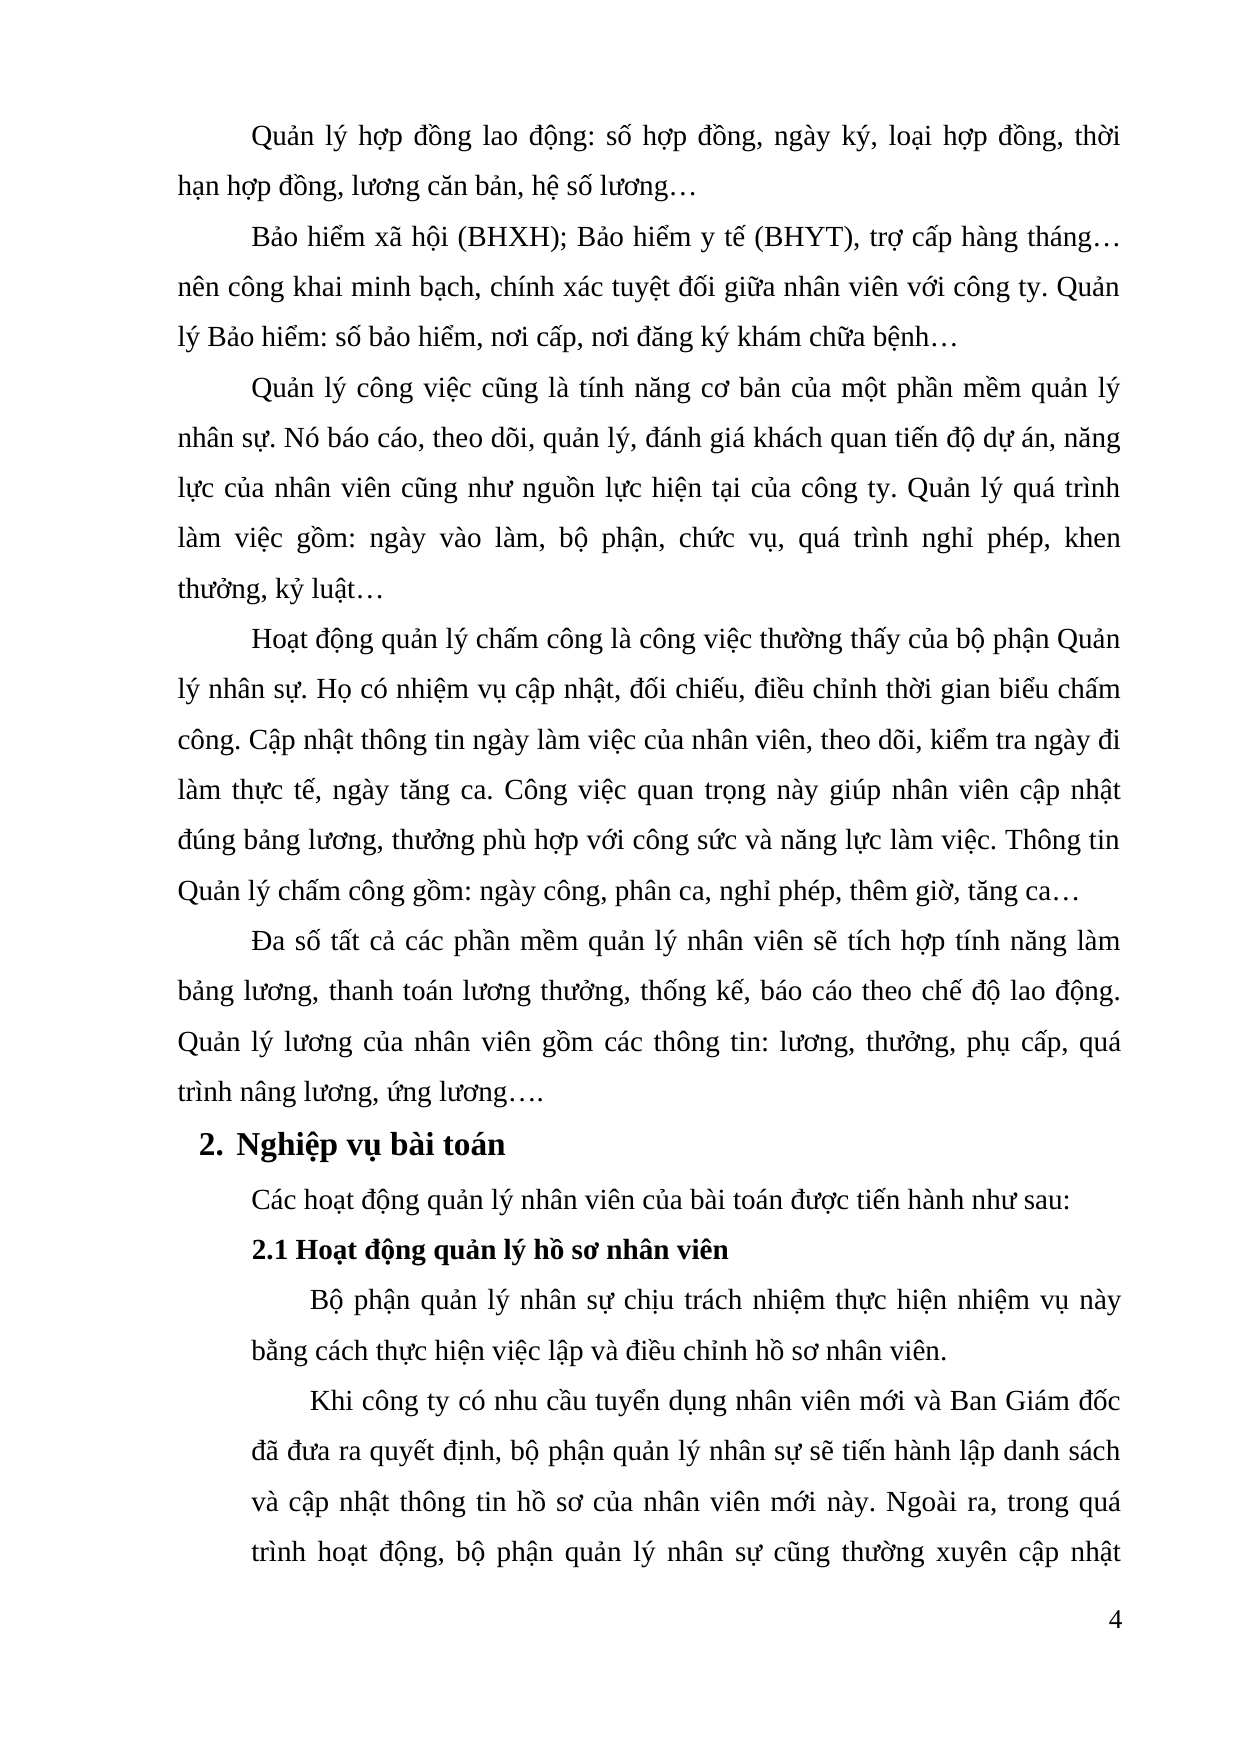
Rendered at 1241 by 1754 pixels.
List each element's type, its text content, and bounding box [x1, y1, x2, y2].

list Hoạt động quản lý hồ sơ nhân viên [252, 1232, 1122, 1266]
list Quản lý công việc cũng là tính năng cơ bản của một phần mềm quản lý nhân sự. Nó báo cáo, theo dõi, quản lý, đánh giá khách quan tiến độ dự án, năng lực của nhân viên cũng như nguồn lực hiện tại của công ty. Quản lý quá trình làm việc gồm: ngày vào làm, bộ phận, chức vụ, quá trình nghỉ phép, khen thưởng, kỷ luật… [177, 370, 1122, 604]
list Hoạt động quản lý chấm công là công việc thường thấy của bộ phận Quản lý nhân sự. Họ có nhiệm vụ cập nhật, đối chiếu, điều chỉnh thời gian biểu chấm công. Cập nhật thông tin ngày làm việc của nhân viên, theo dõi, kiểm tra ngày đi làm thực tế, ngày tăng ca. Công việc quan trọng này giúp nhân viên cập nhật đúng bảng lương, thưởng phù hợp với công sức và năng lực làm việc. Thông tin Quản lý chấm công gồm: ngày công, phân ca, nghỉ phép, thêm giờ, tăng ca… [177, 621, 1122, 906]
list Đa số tất cả các phần mềm quản lý nhân viên sẽ tích hợp tính năng làm bảng lương, thanh toán lương thưởng, thống kế, báo cáo theo chế độ lao động. Quản lý lương của nhân viên gồm các thông tin: lương, thưởng, phụ cấp, quá trình nâng lương, ứng lương…. [177, 923, 1122, 1108]
list Quản lý hợp đồng lao động: số hợp đồng, ngày ký, loại hợp đồng, thời hạn hợp đồng, lương căn bản, hệ số lương… [177, 118, 1122, 202]
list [251, 1383, 1122, 1568]
list Các hoạt động quản lý nhân viên của bài toán được tiến hành như sau: [251, 1182, 1122, 1215]
list Nghiệp vụ bài toán [199, 1124, 1122, 1163]
list Bộ phận quản lý nhân sự chịu trách nhiệm thực hiện nhiệm vụ này bằng cách thực hiện việc lập và điều chỉnh hồ sơ nhân viên. [251, 1282, 1122, 1366]
list Bảo hiểm xã hội (BHXH); Bảo hiểm y tế (BHYT), trợ cấp hàng tháng…nên công khai minh bạch, chính xác tuyệt đối giữa nhân viên với công ty. Quản lý Bảo hiểm: số bảo hiểm, nơi cấp, nơi đăng ký khám chữa bệnh… [177, 219, 1122, 353]
